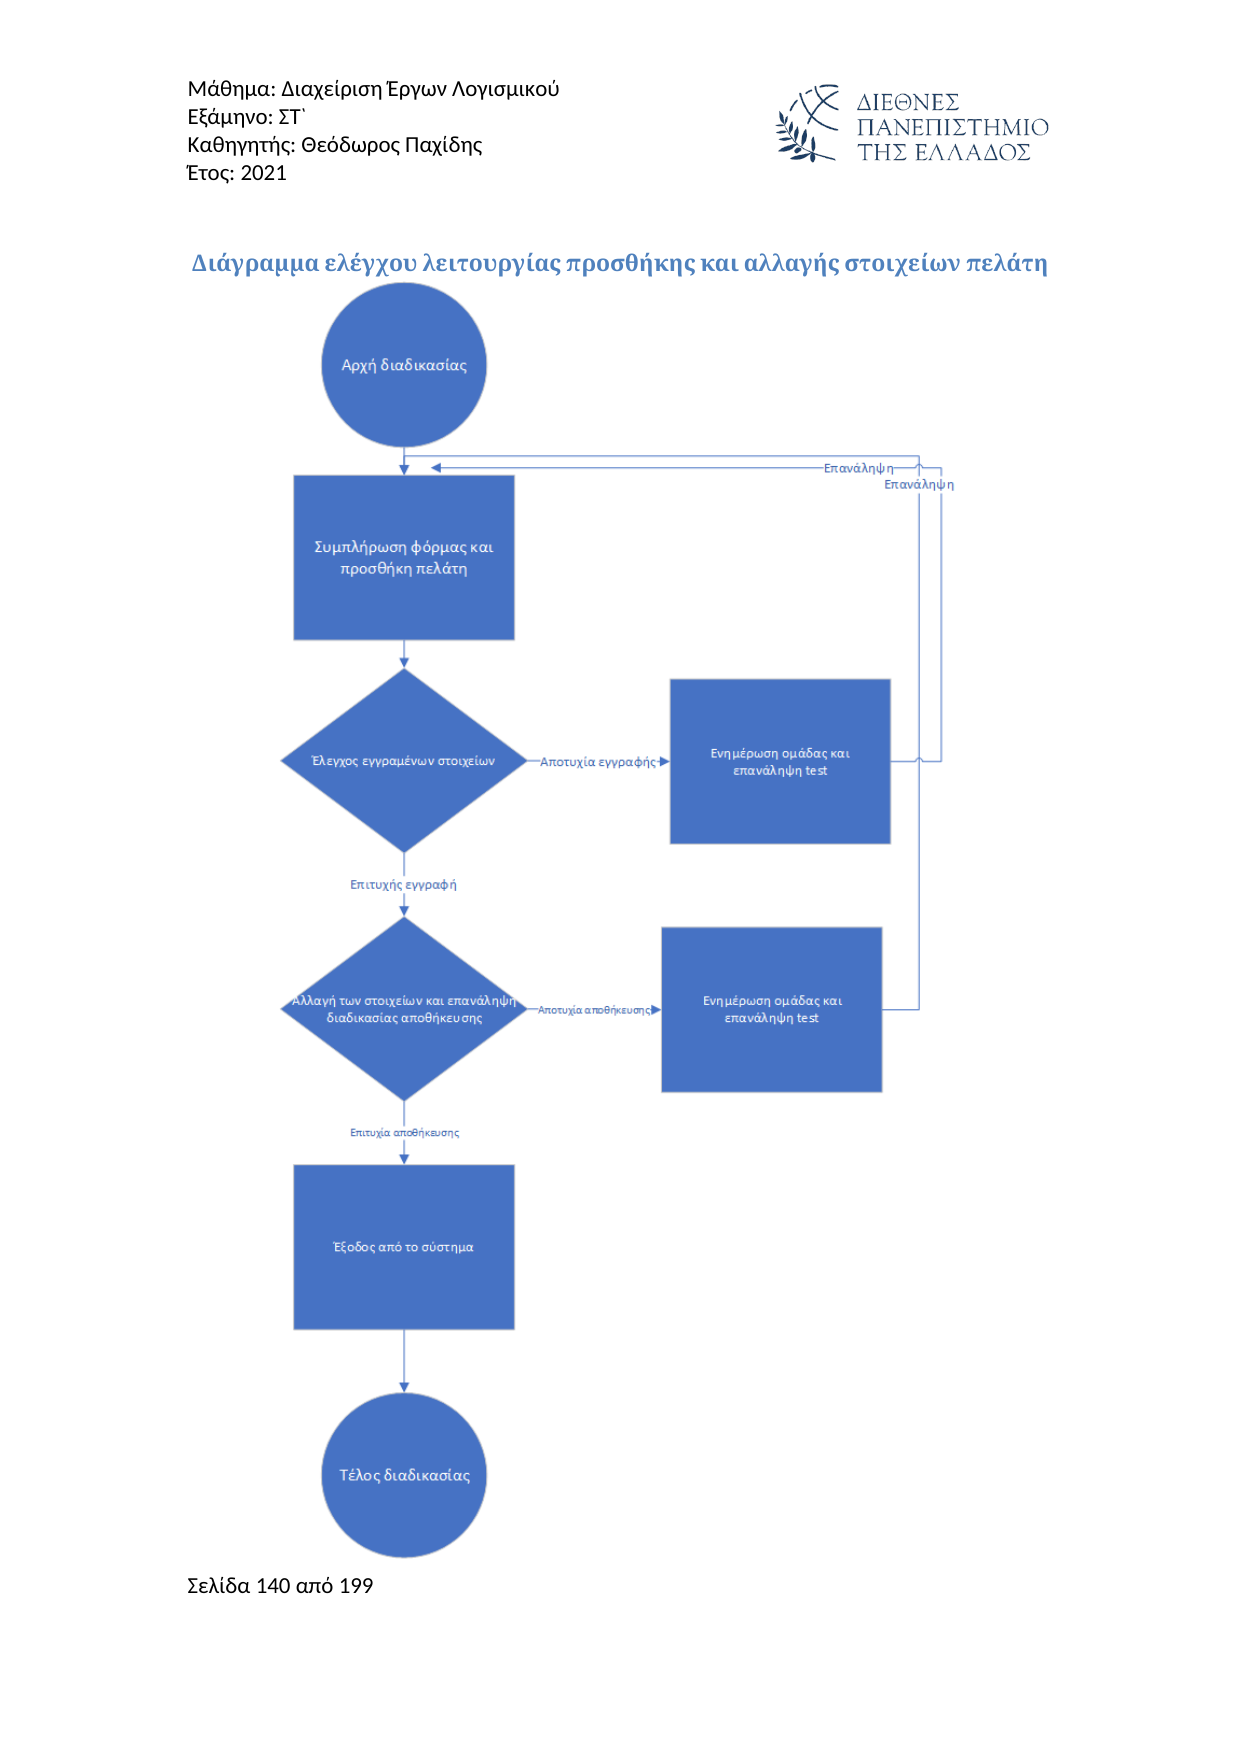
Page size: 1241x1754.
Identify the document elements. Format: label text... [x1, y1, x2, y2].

picture [752, 73, 1073, 174]
picture [279, 281, 962, 1559]
